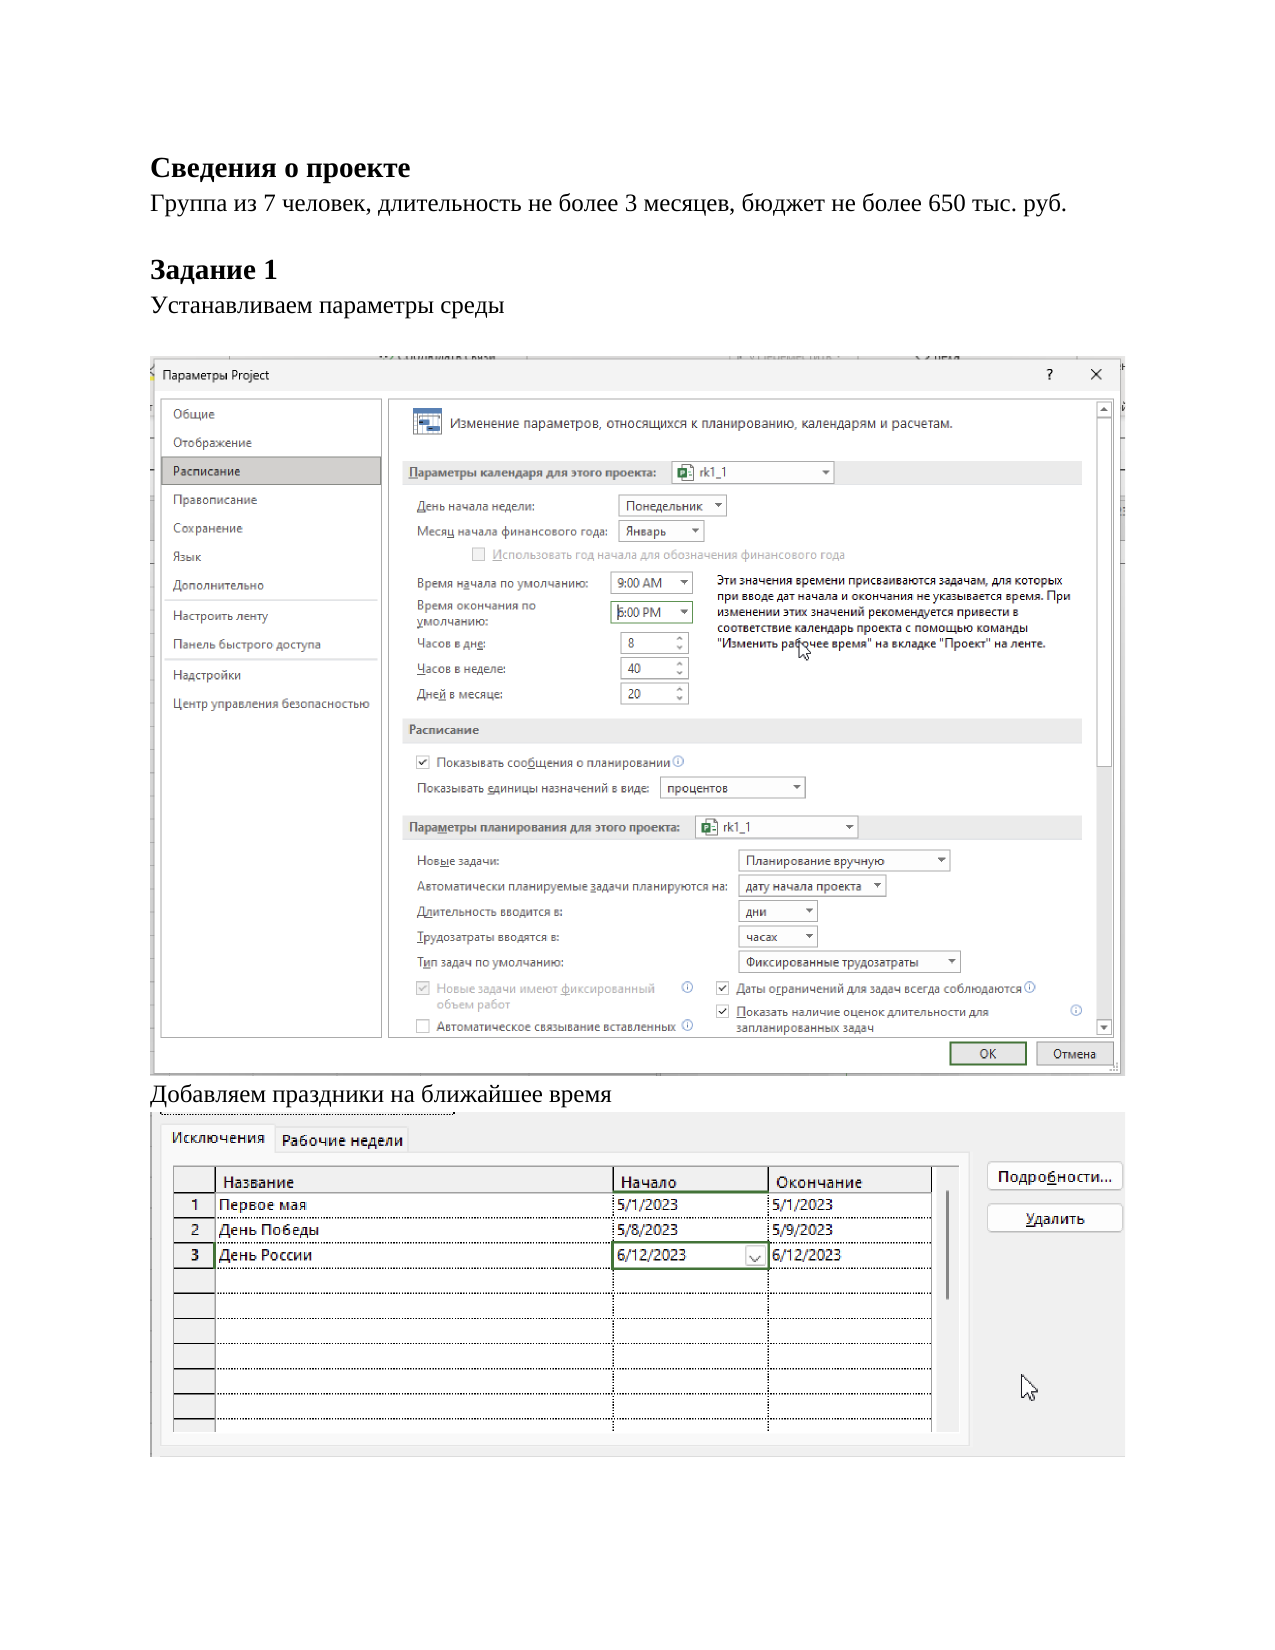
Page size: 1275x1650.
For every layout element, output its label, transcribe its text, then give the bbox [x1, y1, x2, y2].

picture [150, 356, 1125, 1076]
text Группа из 7 человек, длительность не более 3 месяцев, бюджет не более 650 тыс. руб. [150, 188, 1125, 217]
text Сведения о проекте [150, 150, 1125, 183]
picture [150, 1112, 1125, 1457]
text Задание 1 [150, 252, 1125, 285]
text Устанавливаем параметры среды [150, 290, 1125, 319]
text Добавляем праздники на ближайшее время [150, 1079, 1125, 1108]
